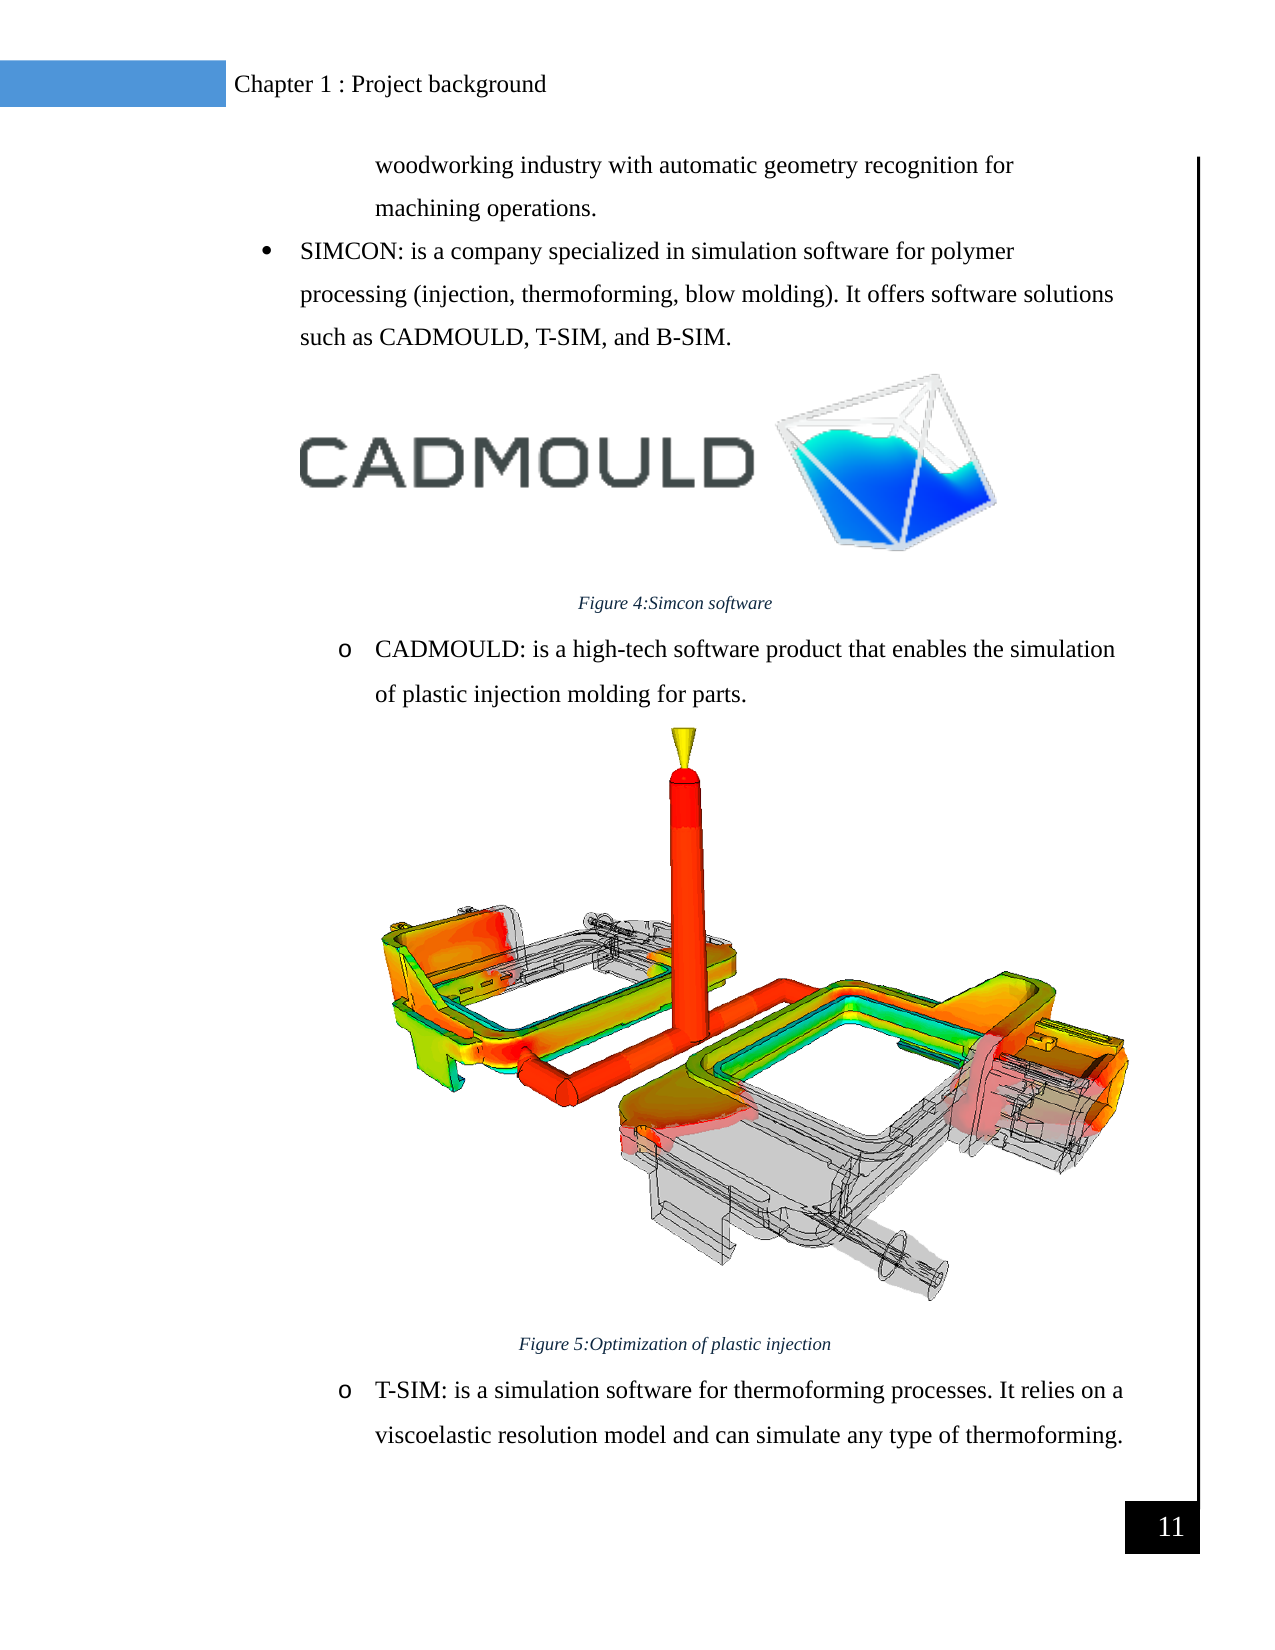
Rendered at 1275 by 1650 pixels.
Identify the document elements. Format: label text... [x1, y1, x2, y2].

text Figure 4:Simcon software [225, 592, 1125, 613]
list CADMOULD: is a high-tech software product that enables the simulation of plastic injection molding for parts. [337, 634, 1125, 708]
text Figure 5:Optimization of plastic injection [225, 1333, 1125, 1354]
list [337, 150, 1125, 222]
picture [375, 722, 1133, 1302]
list T-SIM: is a simulation software for thermoforming processes. It relies on a viscoelastic resolution model and can simulate any type of thermoforming. [337, 1375, 1125, 1449]
picture [300, 365, 997, 561]
list SIMCON: is a company specialized in simulation software for polymer processing (injection, thermoforming, blow molding). It offers software solutions such as CADMOULD, T-SIM, and B-SIM. [262, 236, 1125, 351]
